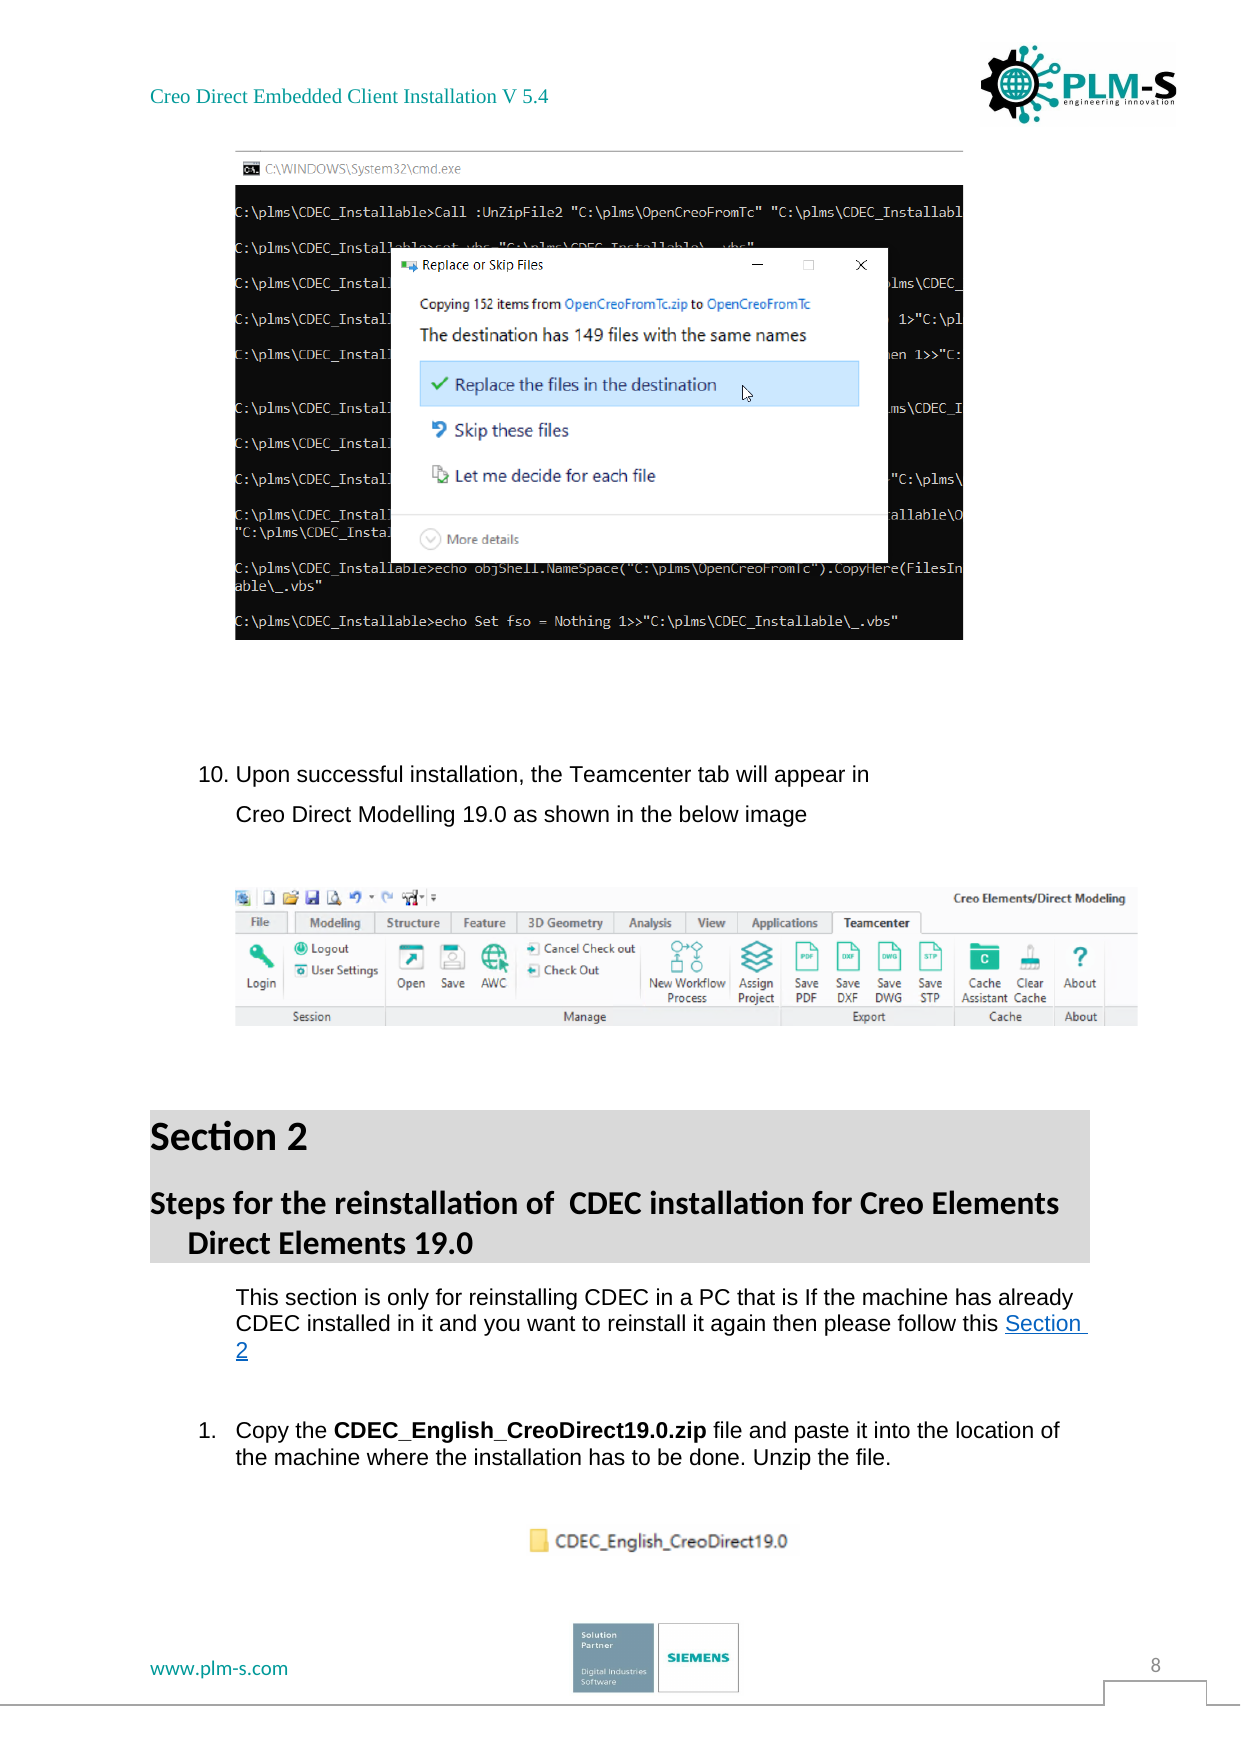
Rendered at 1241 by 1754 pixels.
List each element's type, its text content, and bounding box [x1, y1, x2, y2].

picture [235, 887, 1138, 1026]
list This section is only for reinstalling CDEC in a PC that is If the machine has already CDEC installed in it and you want to reinstall it again then please follow this Section 2 [235, 1284, 1090, 1363]
text Section 2 [150, 1110, 1090, 1161]
picture [980, 42, 1177, 127]
list Copy the CDEC_English_CreoDirect19.0.zip file and paste it into the location of the machine where the installation has to be done. Unzip the file. [198, 1417, 1090, 1470]
list Upon successful installation, the Teamcenter tab will appear in Creo Direct Modelling 19.0 as shown in the below image [198, 761, 886, 827]
picture [235, 150, 964, 640]
text Steps for the reinstallation of CDEC installation for Creo Elements Direct Elements 19.0 [150, 1182, 1090, 1263]
picture [526, 1524, 800, 1556]
